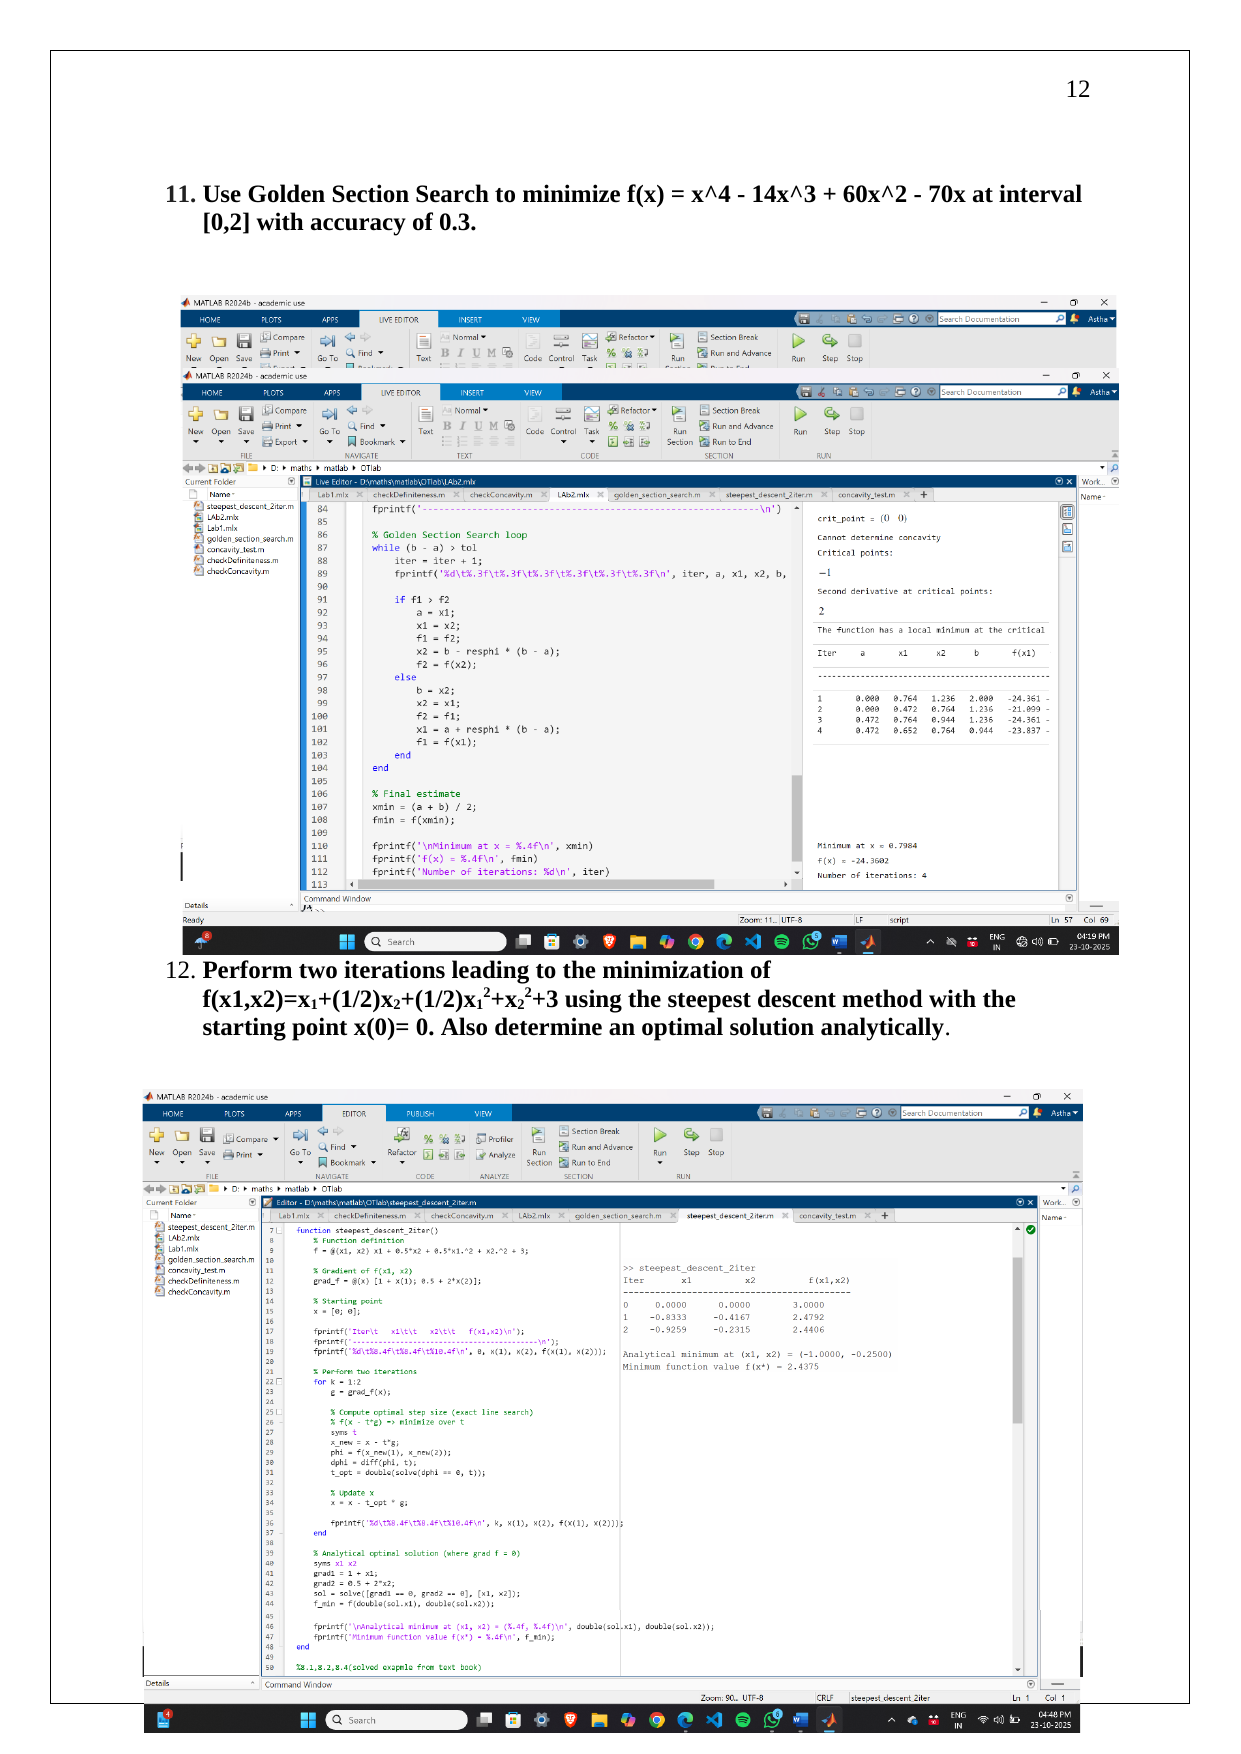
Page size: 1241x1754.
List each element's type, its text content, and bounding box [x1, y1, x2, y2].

picture [179, 295, 1118, 953]
picture [142, 1089, 1083, 1733]
list Use Golden Section Search to minimize f(x) = x^4 - 14x^3 + 60x^2 - 70x at interval [0,2] with accuracy of 0.3. [165, 179, 1090, 236]
